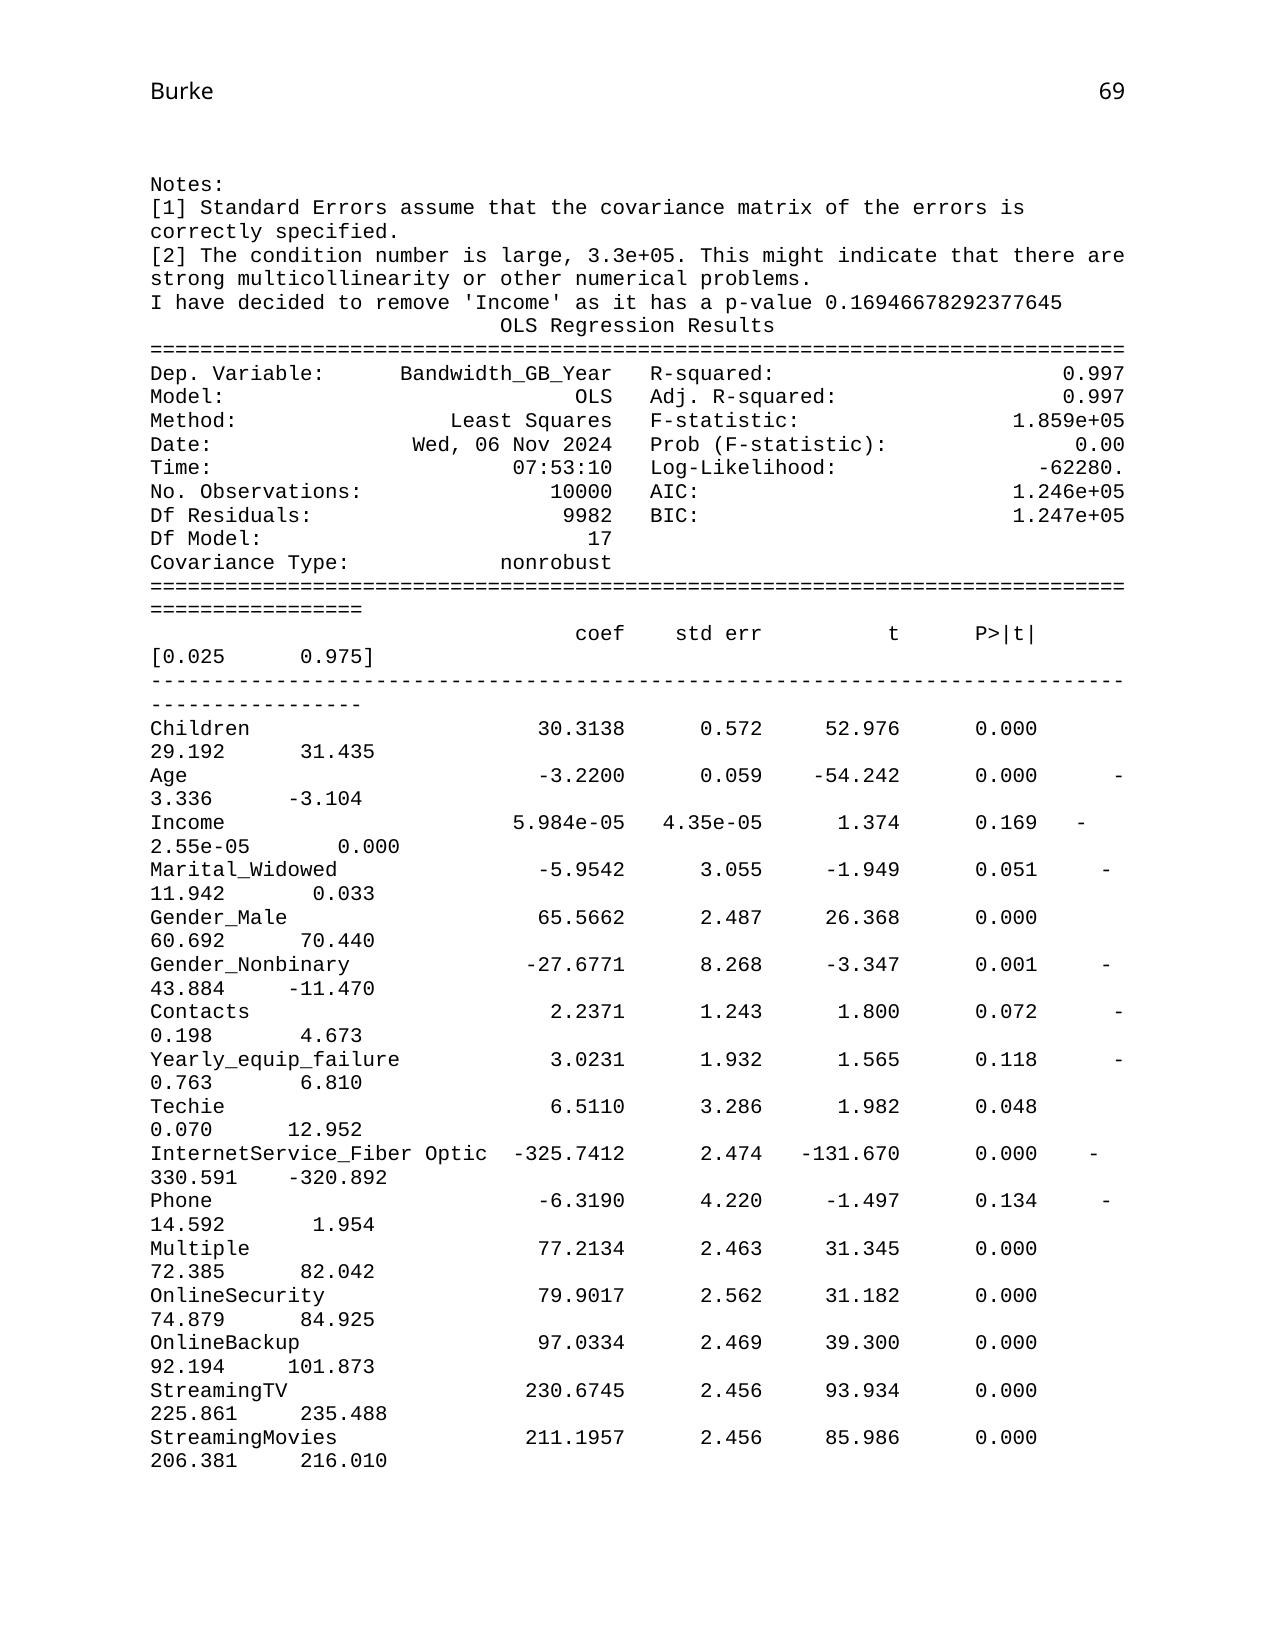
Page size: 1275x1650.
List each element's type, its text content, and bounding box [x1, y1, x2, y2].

text Df Residuals: 9982 BIC: 1.247e+05 [150, 505, 1125, 528]
text Techie 6.5110 3.286 1.982 0.048 0.070 12.952 [150, 1096, 1125, 1143]
text Age -3.2200 0.059 -54.242 0.000 -3.336 -3.104 [150, 765, 1125, 812]
text Df Model: 17 [150, 528, 1125, 552]
text ============================================================================== [150, 339, 1125, 363]
text [2] The condition number is large, 3.3e+05. This might indicate that there are [150, 244, 1125, 268]
text Model: OLS Adj. R-squared: 0.997 [150, 386, 1125, 410]
text Gender_Nonbinary -27.6771 8.268 -3.347 0.001 -43.884 -11.470 [150, 954, 1125, 1001]
text Multiple 77.2134 2.463 31.345 0.000 72.385 82.042 [150, 1238, 1125, 1285]
text ----------------------------------------------------------------------------------------------- [150, 670, 1125, 717]
text [1] Standard Errors assume that the covariance matrix of the errors is correctly specified. [150, 197, 1125, 244]
text =============================================================================================== [150, 576, 1125, 623]
text OLS Regression Results [150, 316, 1125, 339]
text StreamingTV 230.6745 2.456 93.934 0.000 225.861 235.488 [150, 1379, 1125, 1427]
text Method: Least Squares F-statistic: 1.859e+05 [150, 410, 1125, 434]
text Date: Wed, 06 Nov 2024 Prob (F-statistic): 0.00 [150, 434, 1125, 457]
text Contacts 2.2371 1.243 1.800 0.072 -0.198 4.673 [150, 1001, 1125, 1048]
text InternetService_Fiber Optic -325.7412 2.474 -131.670 0.000 -330.591 -320.892 [150, 1143, 1125, 1190]
text Marital_Widowed -5.9542 3.055 -1.949 0.051 -11.942 0.033 [150, 859, 1125, 907]
text Covariance Type: nonrobust [150, 552, 1125, 576]
text Time: 07:53:10 Log-Likelihood: -62280. [150, 457, 1125, 481]
text StreamingMovies 211.1957 2.456 85.986 0.000 206.381 216.010 [150, 1427, 1125, 1474]
text coef std err t P>|t| [0.025 0.975] [150, 623, 1125, 670]
text No. Observations: 10000 AIC: 1.246e+05 [150, 481, 1125, 505]
text Yearly_equip_failure 3.0231 1.932 1.565 0.118 -0.763 6.810 [150, 1048, 1125, 1096]
text Children 30.3138 0.572 52.976 0.000 29.192 31.435 [150, 717, 1125, 765]
text Notes: [150, 174, 1125, 197]
text strong multicollinearity or other numerical problems. [150, 268, 1125, 292]
text Dep. Variable: Bandwidth_GB_Year R-squared: 0.997 [150, 363, 1125, 386]
text Income 5.984e-05 4.35e-05 1.374 0.169 -2.55e-05 0.000 [150, 812, 1125, 859]
text Phone -6.3190 4.220 -1.497 0.134 -14.592 1.954 [150, 1190, 1125, 1238]
text I have decided to remove 'Income' as it has a p-value 0.16946678292377645 [150, 292, 1125, 316]
text OnlineBackup 97.0334 2.469 39.300 0.000 92.194 101.873 [150, 1332, 1125, 1379]
text OnlineSecurity 79.9017 2.562 31.182 0.000 74.879 84.925 [150, 1285, 1125, 1332]
text Gender_Male 65.5662 2.487 26.368 0.000 60.692 70.440 [150, 907, 1125, 954]
